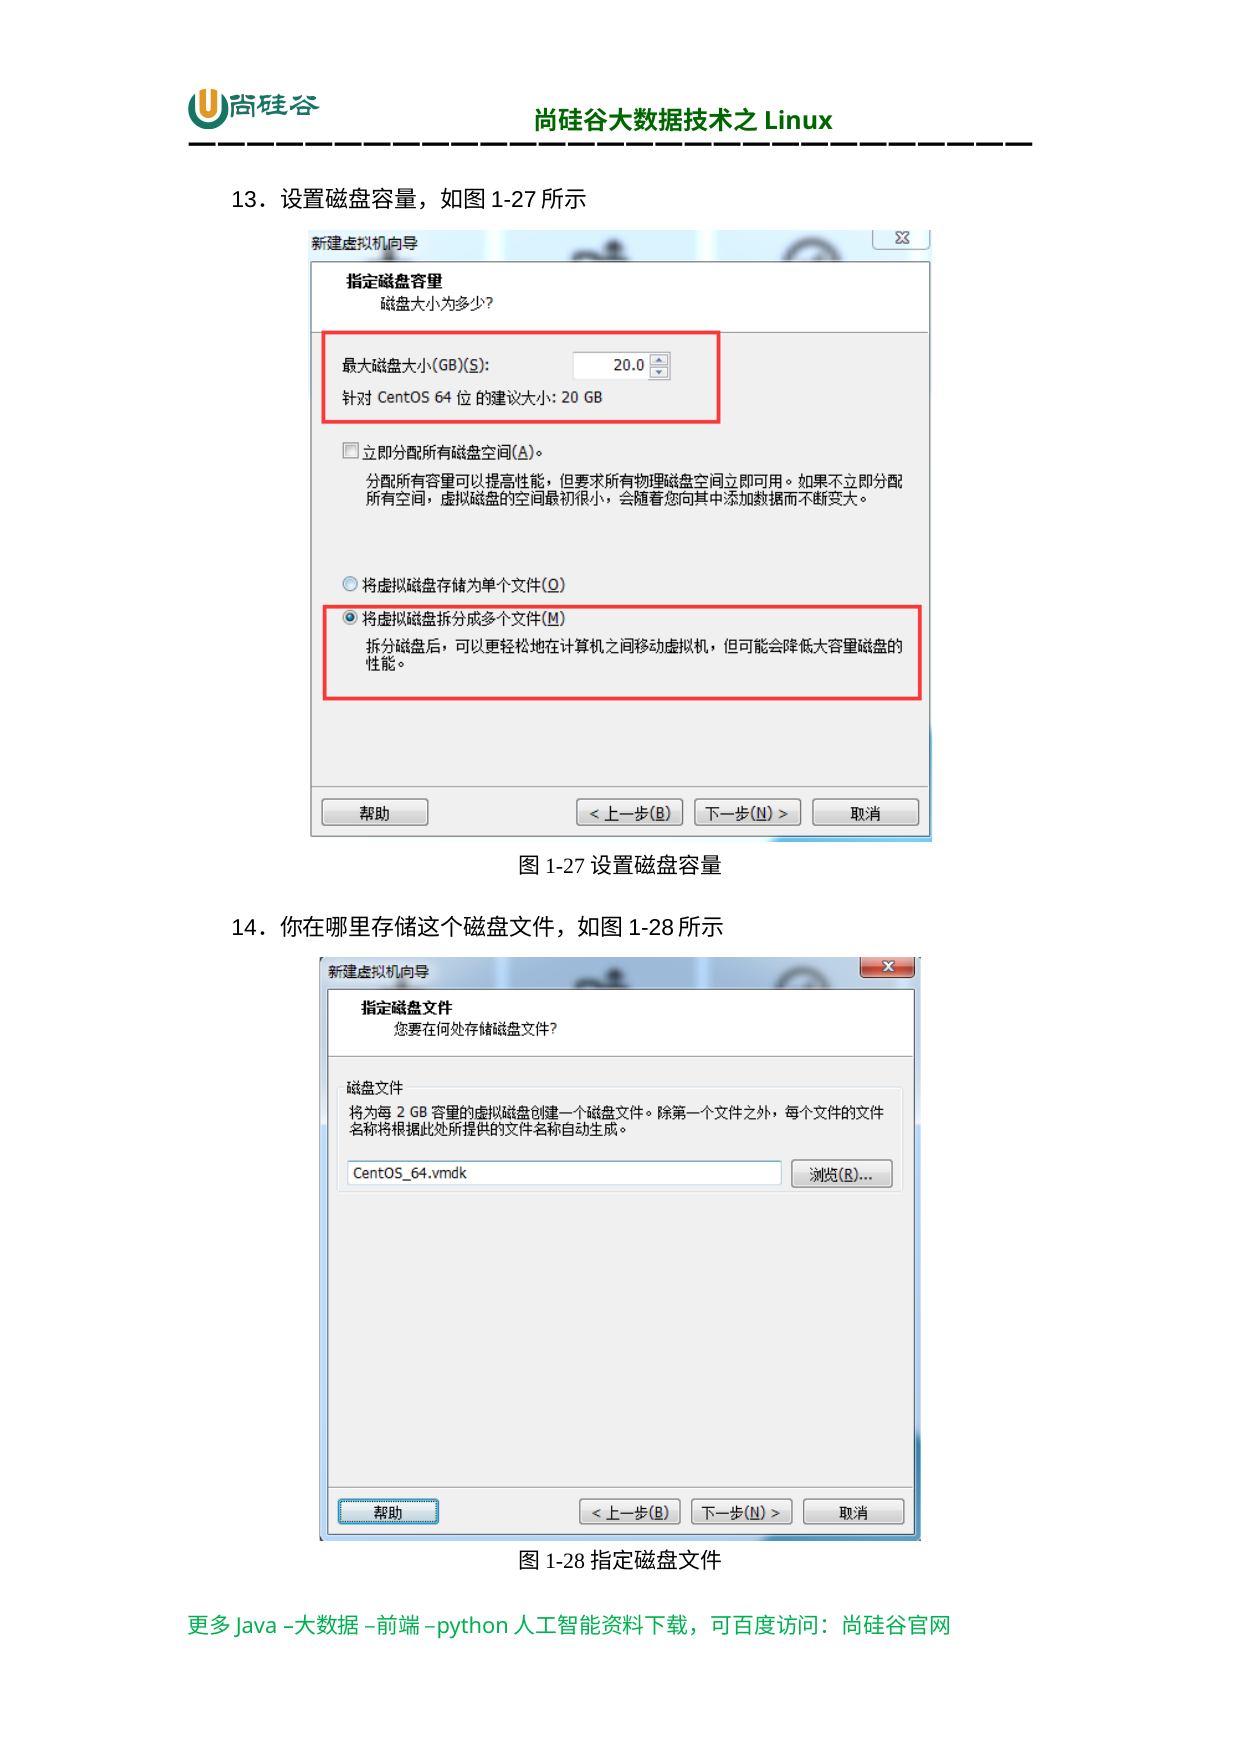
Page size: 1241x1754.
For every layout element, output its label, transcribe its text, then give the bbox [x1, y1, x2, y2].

picture [319, 957, 921, 1541]
text 14．你在哪里存储这个磁盘文件，如图1-28所示 [231, 893, 1053, 958]
text 13．设置磁盘容量，如图1-27所示 [231, 165, 1053, 230]
picture [187, 88, 321, 130]
text 图1-27 设置磁盘容量 [187, 847, 1053, 880]
picture [308, 230, 933, 842]
text 图1-28 指定磁盘文件 [187, 1543, 1053, 1575]
